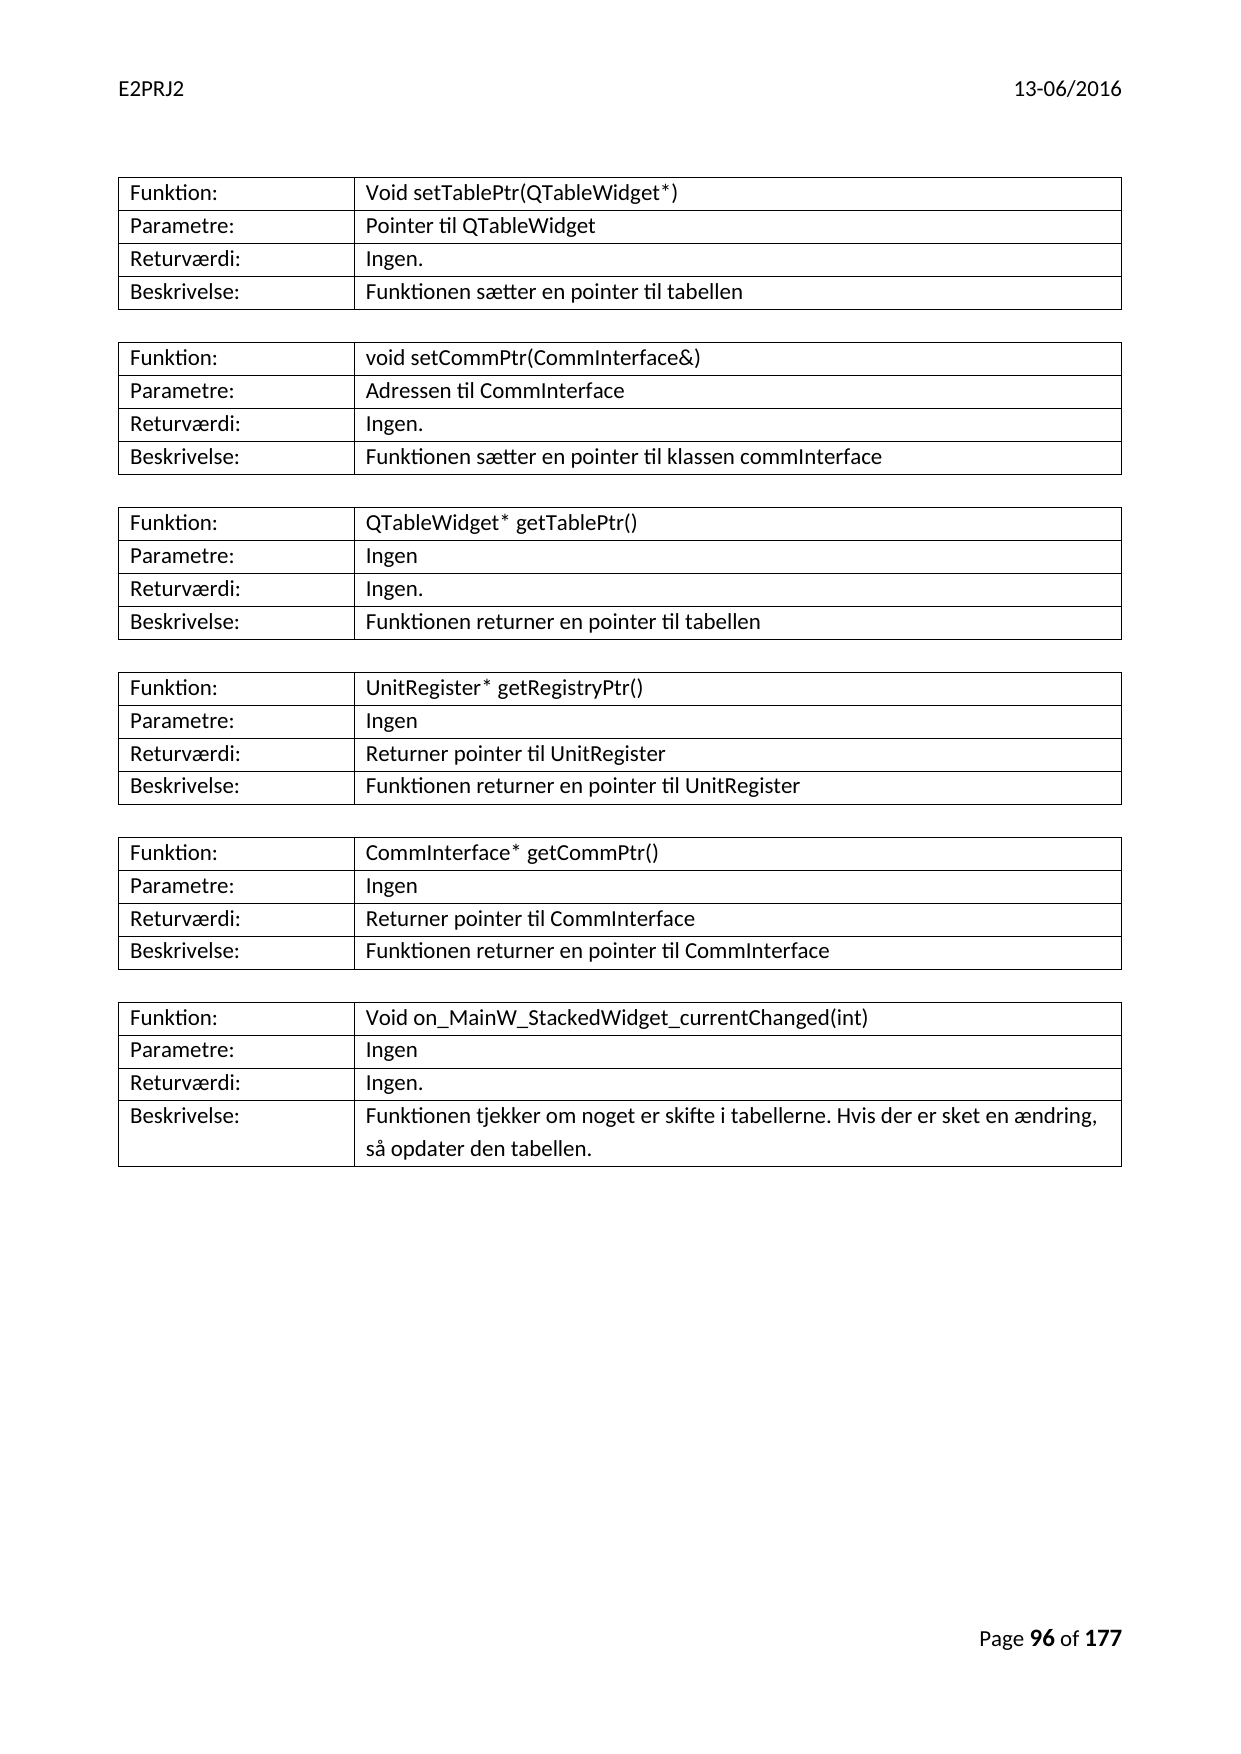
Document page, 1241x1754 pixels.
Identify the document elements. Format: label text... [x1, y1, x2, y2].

table_cell Parametre: [119, 871, 354, 903]
table_header Void on_MainW_StackedWidget_currentChanged(int) [355, 1003, 1121, 1034]
table_cell Parametre: [119, 376, 354, 408]
table_cell Returner pointer til UnitRegister [355, 739, 1121, 771]
table_header Funktion: [119, 343, 354, 375]
table_cell Ingen. [355, 574, 1121, 606]
table_cell Parametre: [119, 706, 354, 738]
table_cell Funktionen returner en pointer til tabellen [355, 607, 1121, 639]
table_cell Ingen. [355, 409, 1121, 441]
table_cell Parametre: [119, 1036, 354, 1067]
table_cell Adressen til CommInterface [355, 376, 1121, 408]
table_cell Ingen [355, 871, 1121, 903]
table_cell Ingen [355, 541, 1121, 573]
table_header CommInterface* getCommPtr() [355, 838, 1121, 870]
table_cell Ingen. [355, 244, 1121, 276]
table_cell Parametre: [119, 211, 354, 243]
table_cell Parametre: [119, 541, 354, 573]
table_header Funktion: [119, 838, 354, 870]
table_header Funktion: [119, 1003, 354, 1034]
table_cell Returværdi: [119, 409, 354, 441]
table_cell Returværdi: [119, 574, 354, 606]
table_header Funktion: [119, 673, 354, 705]
table_cell Ingen [355, 706, 1121, 738]
table_cell Funktionen tjekker om noget er skifte i tabellerne. Hvis der er sket en ændring, så opdater den tabellen. [355, 1101, 1121, 1166]
table_header Void setTablePtr(QTableWidget*) [355, 178, 1121, 210]
table_cell Returner pointer til CommInterface [355, 904, 1121, 936]
table_header void setCommPtr(CommInterface&) [355, 343, 1121, 375]
table_cell Returværdi: [119, 244, 354, 276]
table_cell Returværdi: [119, 739, 354, 771]
table_cell Funktionen returner en pointer til CommInterface [355, 937, 1121, 968]
table_cell Returværdi: [119, 904, 354, 936]
table_cell Beskrivelse: [119, 277, 354, 309]
table_header Funktion: [119, 178, 354, 210]
table_header QTableWidget* getTablePtr() [355, 508, 1121, 540]
table_cell Ingen. [355, 1069, 1121, 1100]
table_cell Beskrivelse: [119, 607, 354, 639]
table_cell Funktionen sætter en pointer til tabellen [355, 277, 1121, 309]
table_cell Returværdi: [119, 1069, 354, 1100]
table_cell Beskrivelse: [119, 772, 354, 803]
table_header Funktion: [119, 508, 354, 540]
table_cell Funktionen returner en pointer til UnitRegister [355, 772, 1121, 803]
table_cell Funktionen sætter en pointer til klassen commInterface [355, 442, 1121, 474]
table_cell Ingen [355, 1036, 1121, 1067]
table_cell Beskrivelse: [119, 442, 354, 474]
table_cell Beskrivelse: [119, 1101, 354, 1166]
table_cell Beskrivelse: [119, 937, 354, 968]
table_header UnitRegister* getRegistryPtr() [355, 673, 1121, 705]
table_cell Pointer til QTableWidget [355, 211, 1121, 243]
